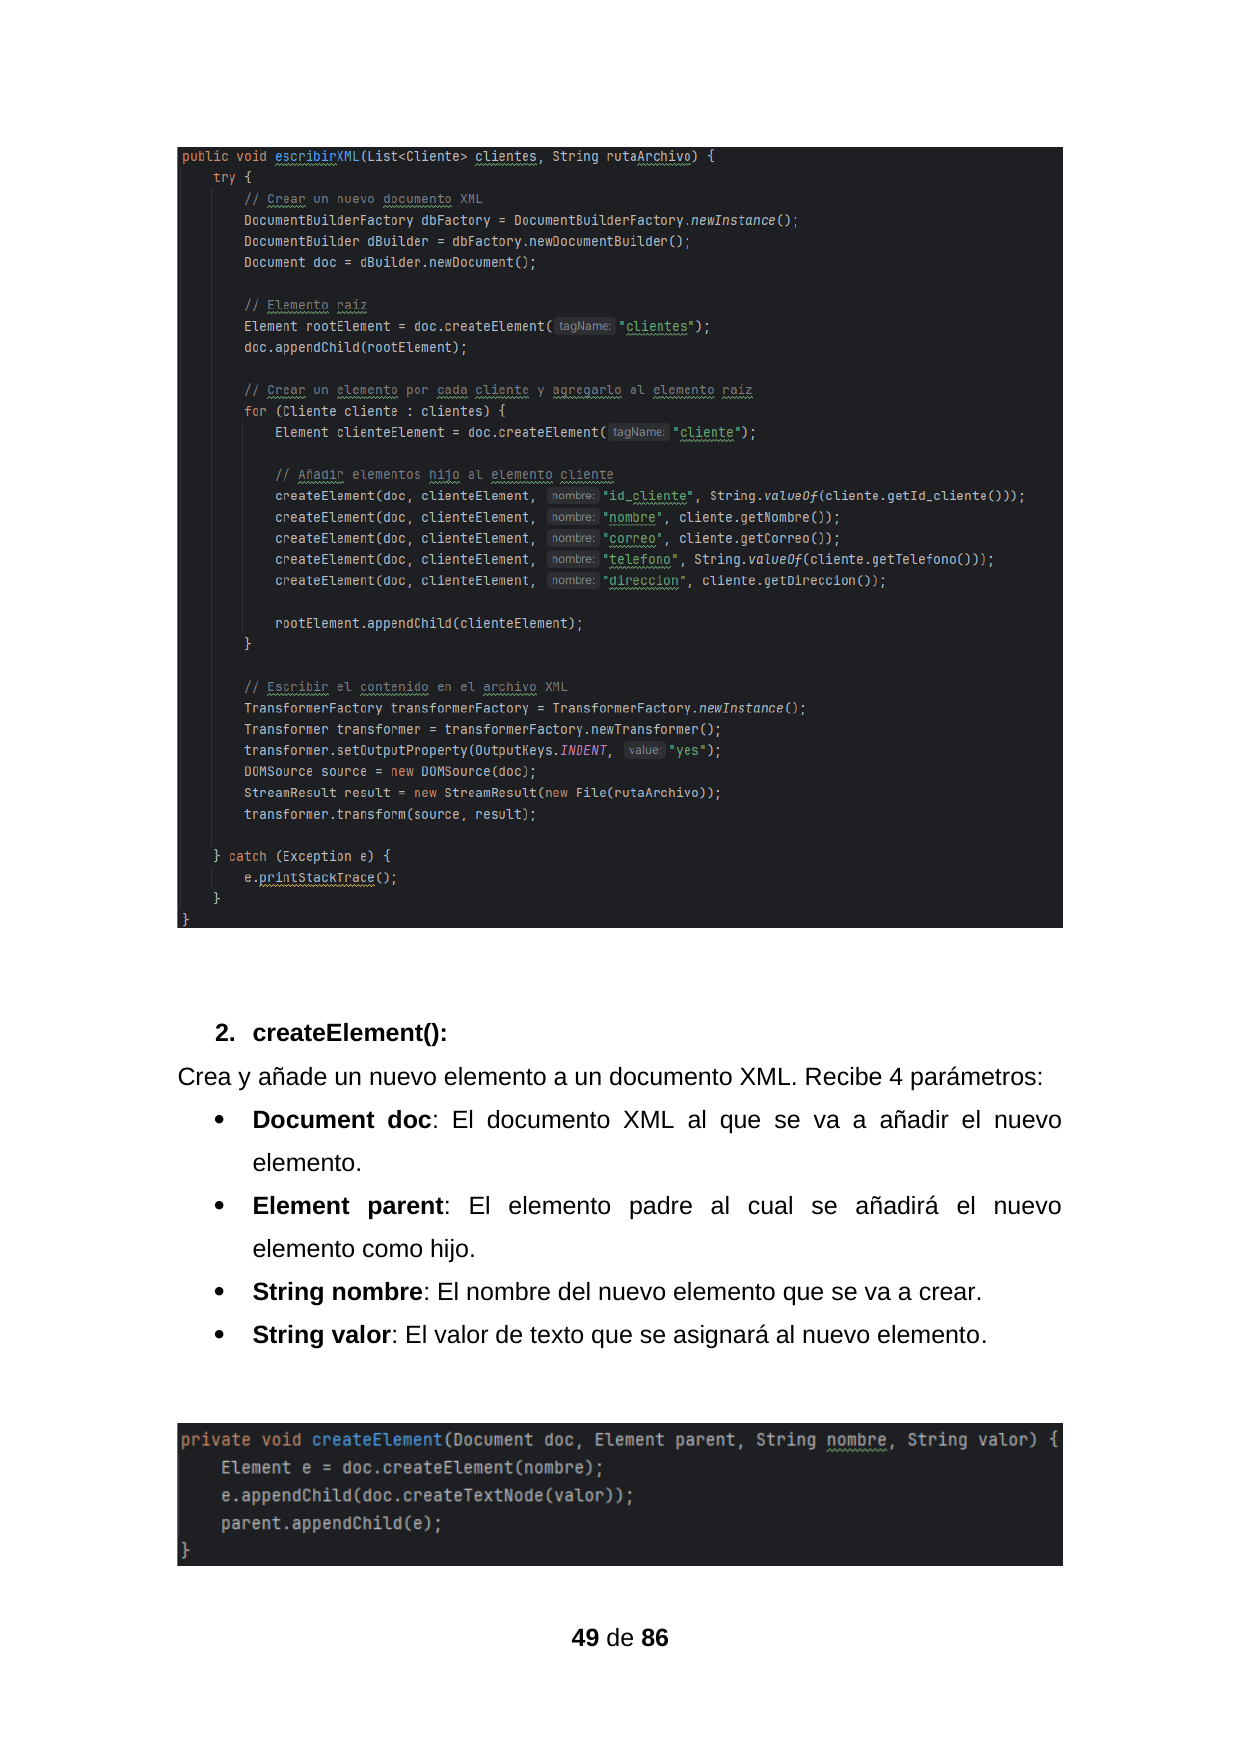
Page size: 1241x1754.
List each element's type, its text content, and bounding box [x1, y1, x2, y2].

list createElement(): [215, 1018, 1063, 1047]
list Crea y añade un nuevo elemento a un documento XML. Recibe 4 parámetros: [177, 1061, 1063, 1090]
list Element parent: El elemento padre al cual se añadirá el nuevo elemento como hijo. [215, 1191, 1063, 1263]
list String nombre: El nombre del nuevo elemento que se va a crear. [215, 1277, 1063, 1306]
picture [177, 147, 1063, 928]
picture [177, 1423, 1063, 1566]
list Document doc: El documento XML al que se va a añadir el nuevo elemento. [215, 1104, 1063, 1177]
list String valor: El valor de texto que se asignará al nuevo elemento. [215, 1321, 1063, 1349]
